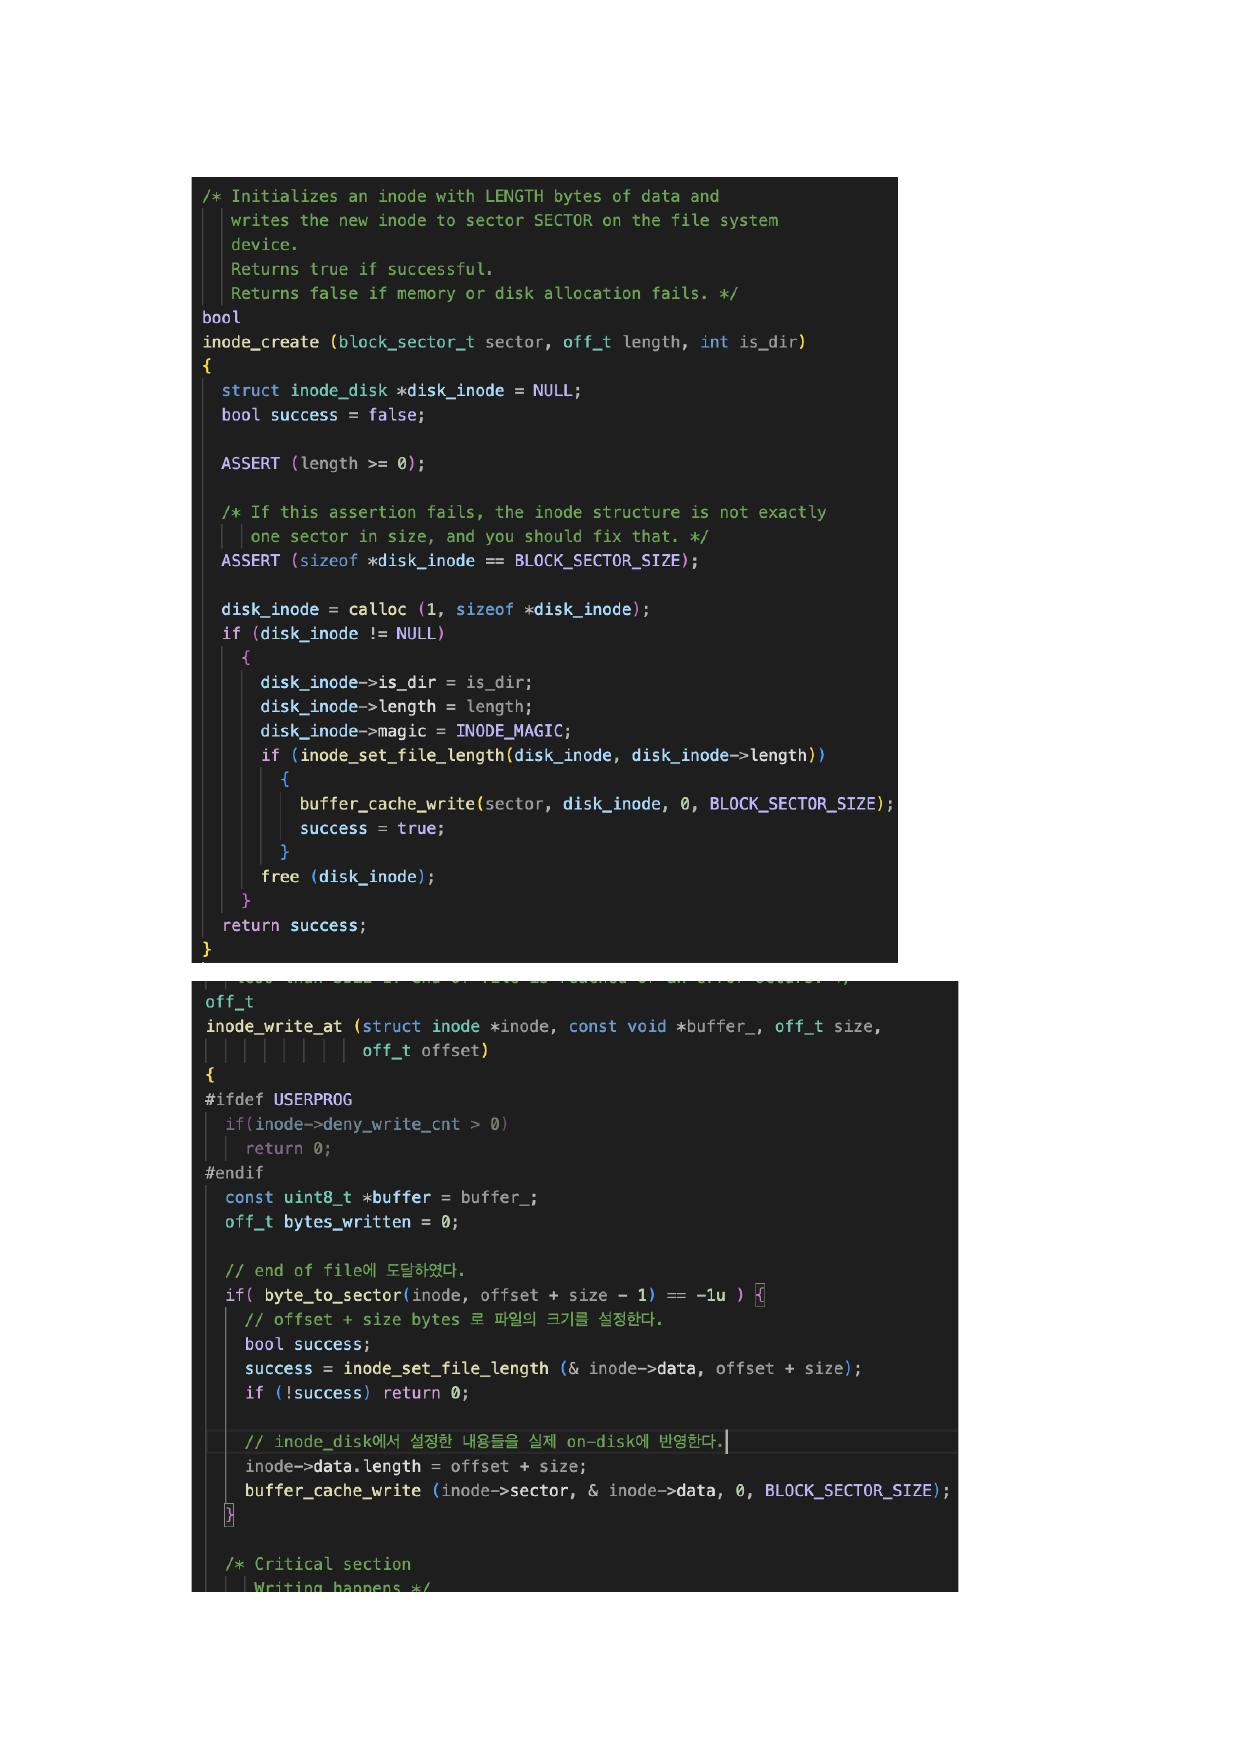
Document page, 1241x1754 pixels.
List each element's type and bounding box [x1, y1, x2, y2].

picture [191, 177, 898, 963]
picture [191, 981, 959, 1592]
